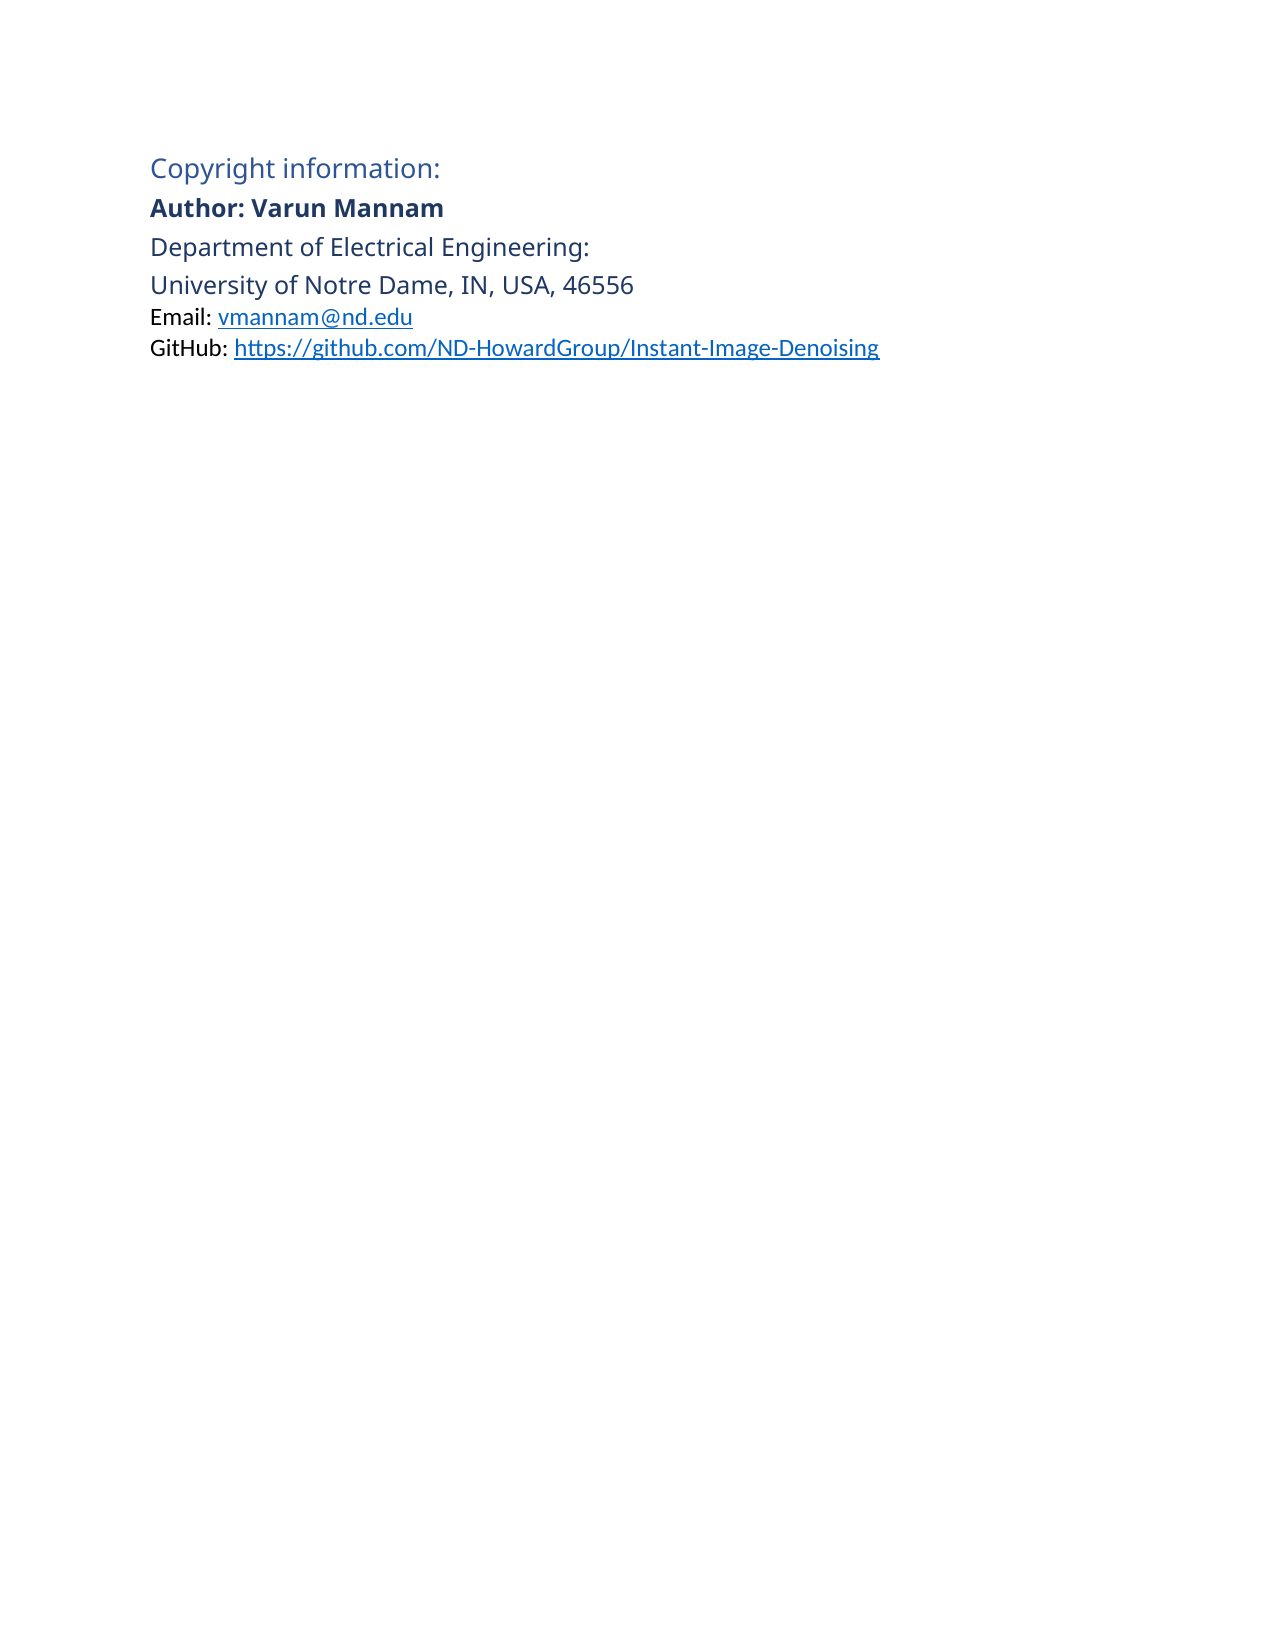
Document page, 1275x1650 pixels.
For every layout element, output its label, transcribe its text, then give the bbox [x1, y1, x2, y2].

text GitHub: https://github.com/ND-HowardGroup/Instant-Image-Denoising [150, 332, 1125, 363]
text Email: vmannam@nd.edu [150, 302, 1125, 332]
subtitle Author: Varun Mannam [150, 191, 1125, 225]
subtitle University of Notre Dame, IN, USA, 46556 [150, 267, 1125, 302]
subtitle Copyright information: [150, 150, 1125, 187]
subtitle Department of Electrical Engineering: [150, 229, 1125, 263]
